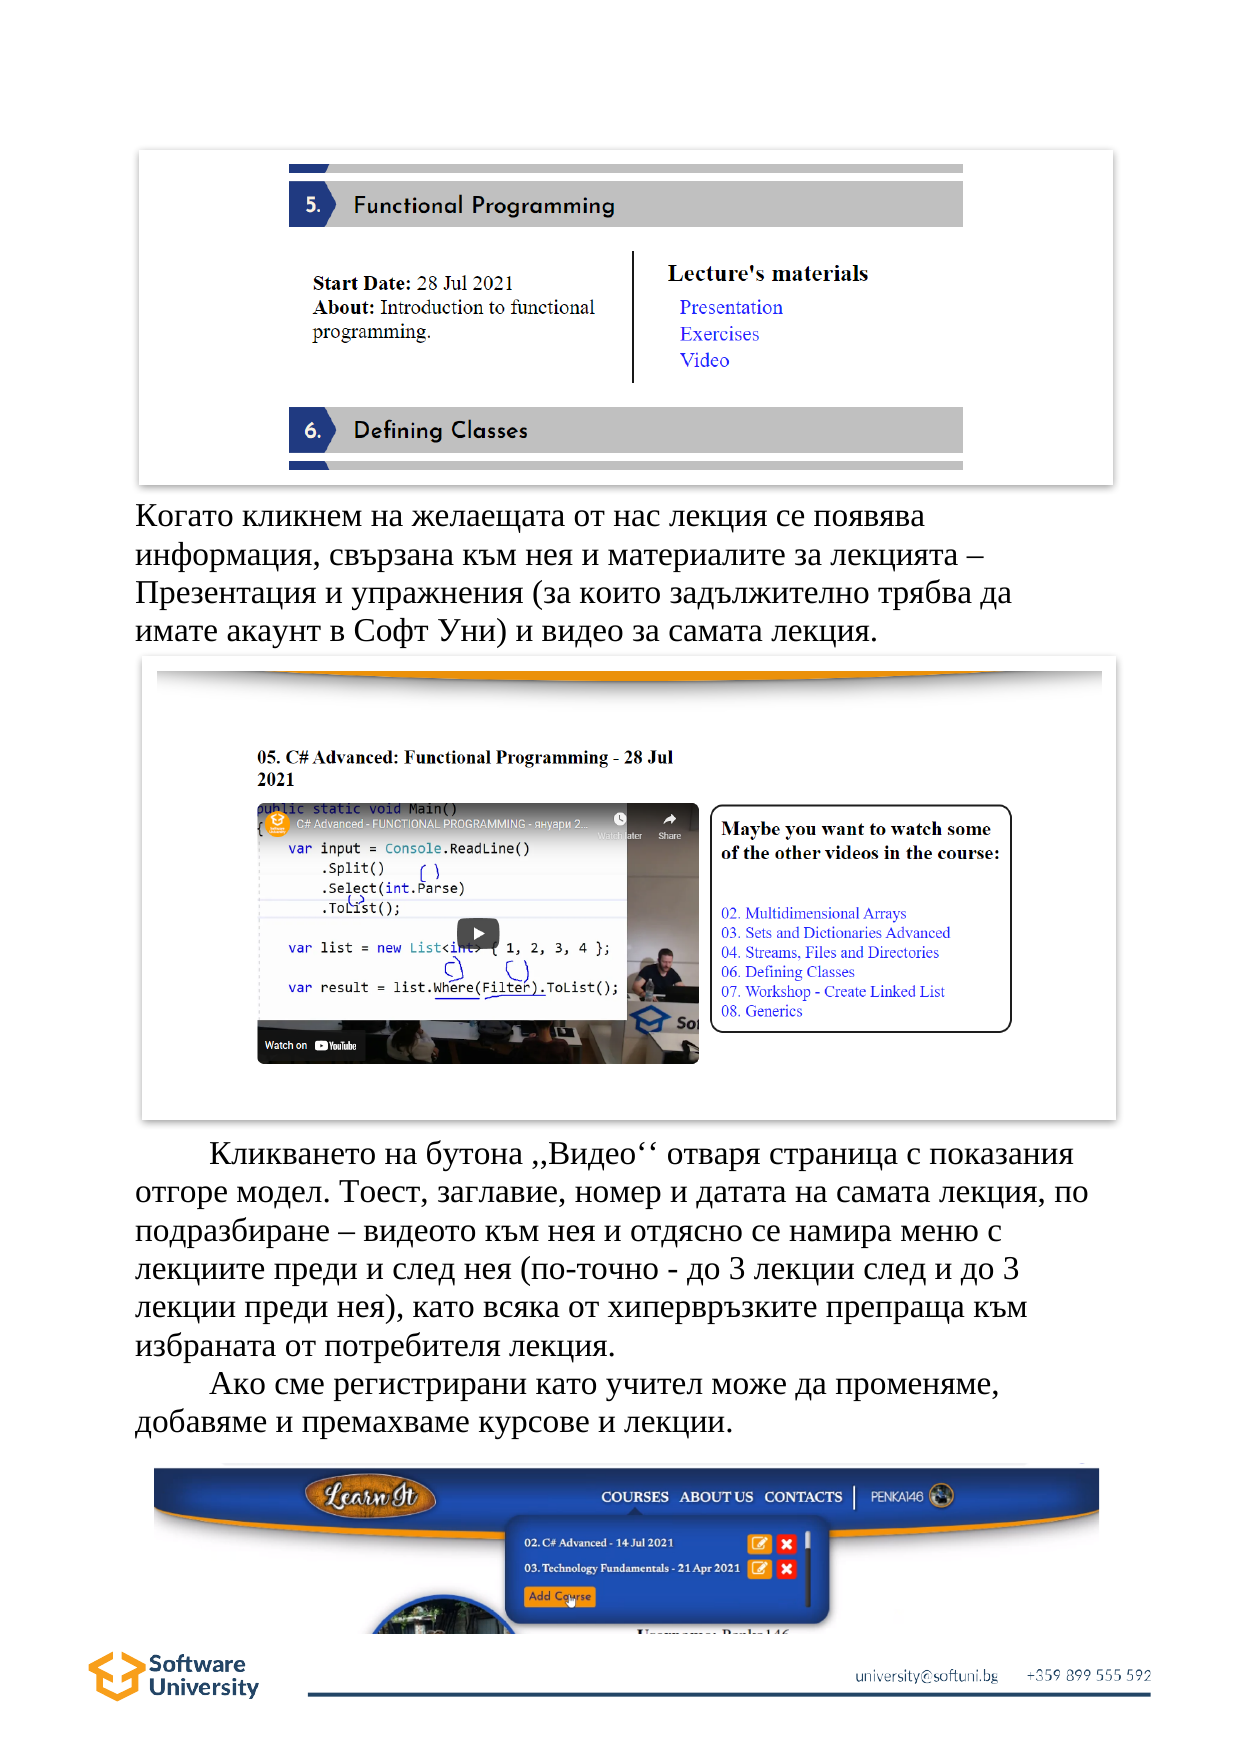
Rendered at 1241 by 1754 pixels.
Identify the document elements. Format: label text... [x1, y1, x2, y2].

picture [856, 1669, 998, 1684]
picture [149, 1654, 259, 1699]
picture [157, 671, 1102, 1105]
text Кликването на бутона ,,Видео‘‘ отваря страница с показания отгоре модел. Тоест, заглавие, номер и датата на самата лекция, по подразбиране – видеото към нея и отдясно се намира меню с лекциите преди и след нея (по-точно - до 3 лекции след и до 3 лекции преди нея), като всяка от хипервръзките препраща към избраната от потребителя лекция. [135, 1133, 1099, 1363]
picture [154, 1463, 1100, 1634]
text Ако сме регистрирани като учител може да променяме, добавяме и премахваме курсове и лекции. [135, 1363, 1099, 1440]
picture [154, 164, 1099, 470]
picture [1027, 1669, 1151, 1681]
